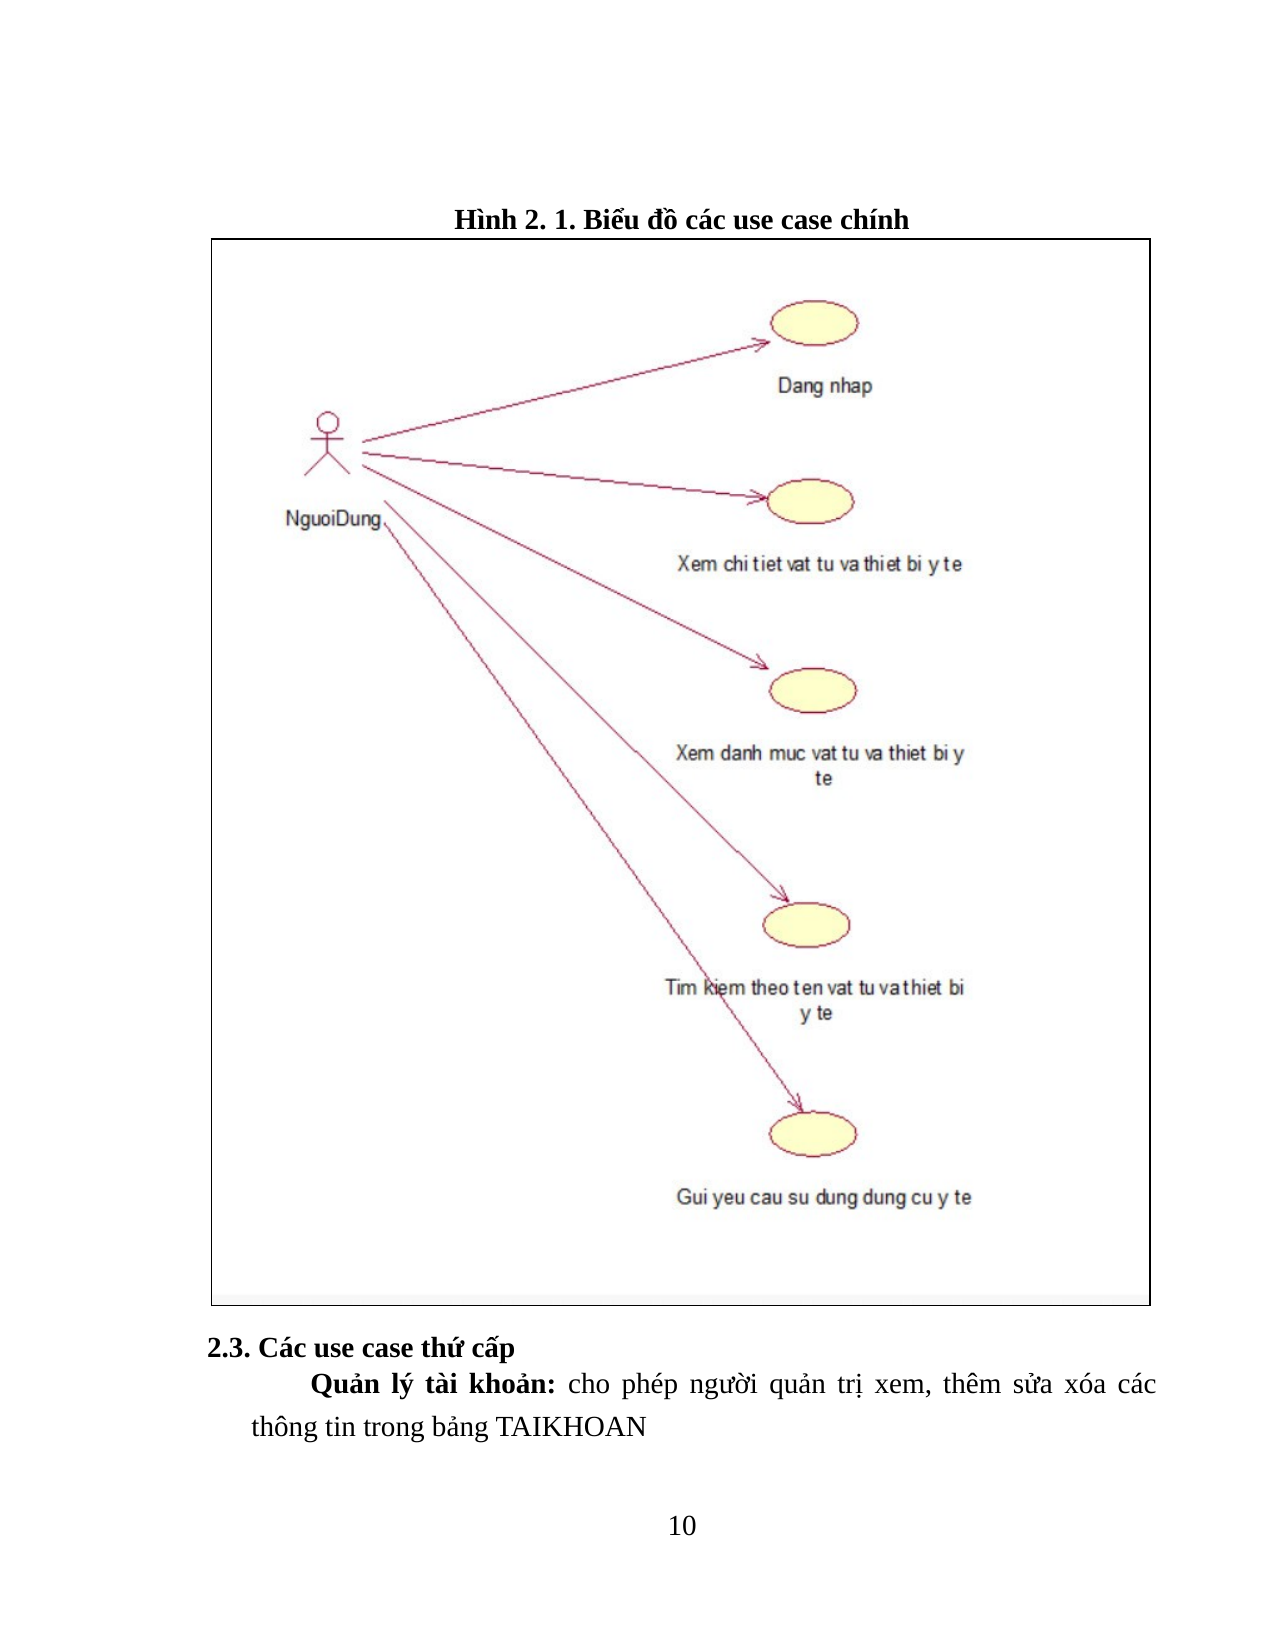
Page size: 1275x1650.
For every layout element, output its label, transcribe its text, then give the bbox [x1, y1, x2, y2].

picture [212, 240, 1149, 1305]
text Hình 2. 1. Biểu đồ các use case chính [207, 202, 1157, 236]
text Quản lý tài khoản: cho phép người quản trị xem, thêm sửa xóa các thông tin trong bảng TAIKHOAN [251, 1366, 1157, 1443]
